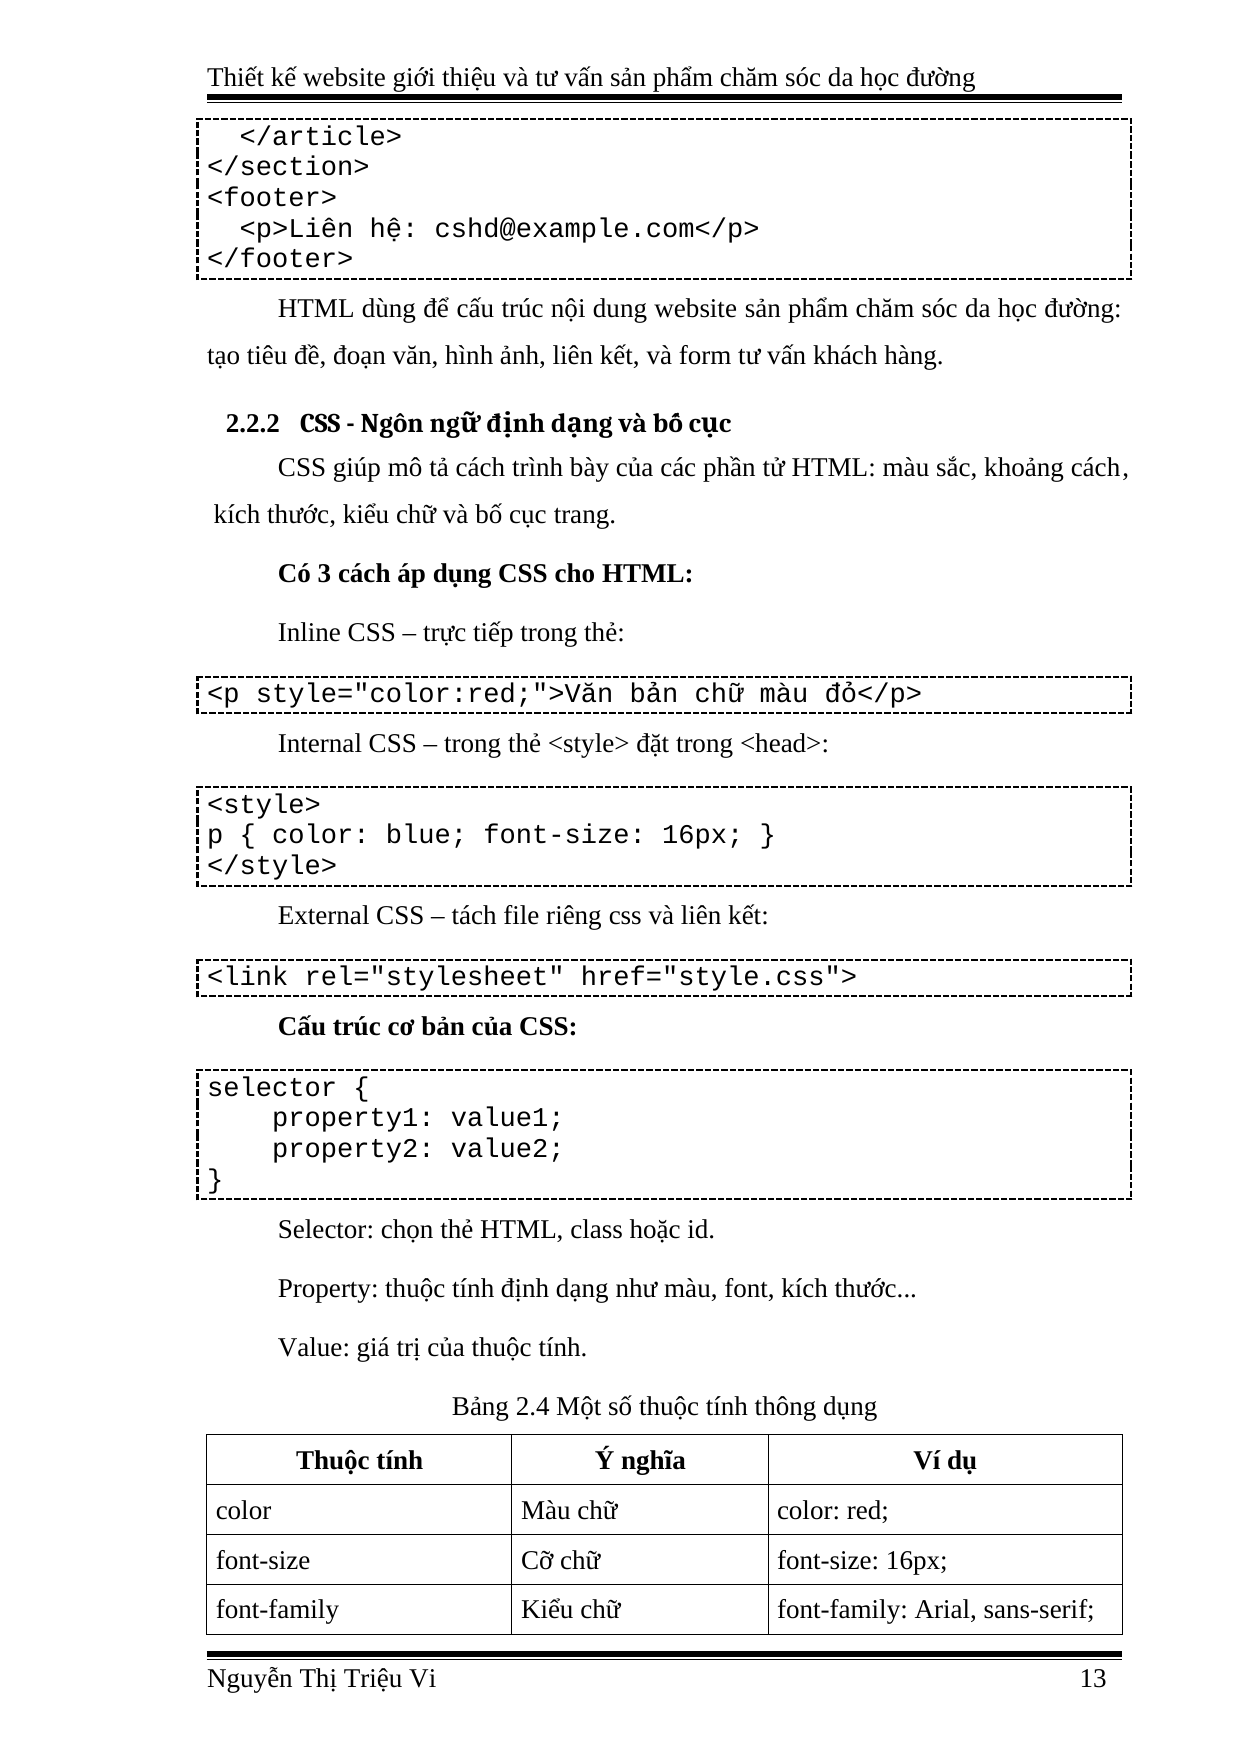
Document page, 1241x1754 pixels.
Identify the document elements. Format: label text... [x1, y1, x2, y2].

text CSS giúp mô tả cách trình bày của các phần tử HTML: màu sắc, khoảng cách, kích thước, kiểu chữ và bố cục trang. [207, 451, 1122, 529]
table_cell Kiểu chữ [512, 1585, 768, 1634]
table_cell Cỡ chữ [512, 1535, 768, 1584]
text </style> [196, 848, 1132, 887]
text } [196, 1161, 1132, 1200]
table_cell font-family: Arial, sans-serif; [769, 1585, 1122, 1634]
table_cell font-size: 16px; [769, 1535, 1122, 1584]
table_cell font-size [207, 1535, 511, 1584]
text Internal CSS – trong thẻ <style> đặt trong <head>: [207, 727, 1122, 758]
text External CSS – tách file riêng css và liên kết: [207, 899, 1122, 930]
text Inline CSS – trực tiếp trong thẻ: [207, 616, 1122, 647]
text </section> [207, 153, 1122, 184]
text <link rel="stylesheet" href="style.css"> [196, 958, 1132, 997]
text Property: thuộc tính định dạng như màu, font, kích thước... [207, 1272, 1122, 1303]
text property1: value1; [207, 1104, 1122, 1135]
text selector { [196, 1069, 1132, 1104]
table_header Ví dụ [769, 1435, 1122, 1484]
table_header Ý nghĩa [512, 1435, 768, 1484]
text <p>Liên hệ: cshd@example.com</p> [207, 214, 1122, 241]
table_cell color: red; [769, 1485, 1122, 1534]
table_cell color [207, 1485, 511, 1534]
text <p style="color:red;">Văn bản chữ màu đỏ</p> [196, 676, 1132, 714]
text Bảng 2.4 Một số thuộc tính thông dụng [207, 1390, 1122, 1422]
text CSS - Ngôn ngữ định dạng và bố cục [226, 407, 1122, 439]
text </article> [196, 118, 1132, 153]
text <footer> [207, 184, 1122, 214]
text property2: value2; [207, 1135, 1122, 1161]
text <style> [196, 786, 1132, 821]
text p { color: blue; font-size: 16px; } [207, 821, 1122, 848]
text HTML dùng để cấu trúc nội dung website sản phẩm chăm sóc da học đường: tạo tiêu đề, đoạn văn, hình ảnh, liên kết, và form tư vấn khách hàng. [207, 293, 1122, 370]
table_header Thuộc tính [207, 1435, 511, 1484]
table_cell font-family [207, 1585, 511, 1634]
table_cell Màu chữ [512, 1485, 768, 1534]
text Value: giá trị của thuộc tính. [207, 1331, 1122, 1362]
text Cấu trúc cơ bản của CSS: [207, 1010, 1122, 1041]
text Có 3 cách áp dụng CSS cho HTML: [207, 557, 1122, 588]
text Selector: chọn thẻ HTML, class hoặc id. [207, 1213, 1122, 1244]
text </footer> [196, 241, 1132, 280]
